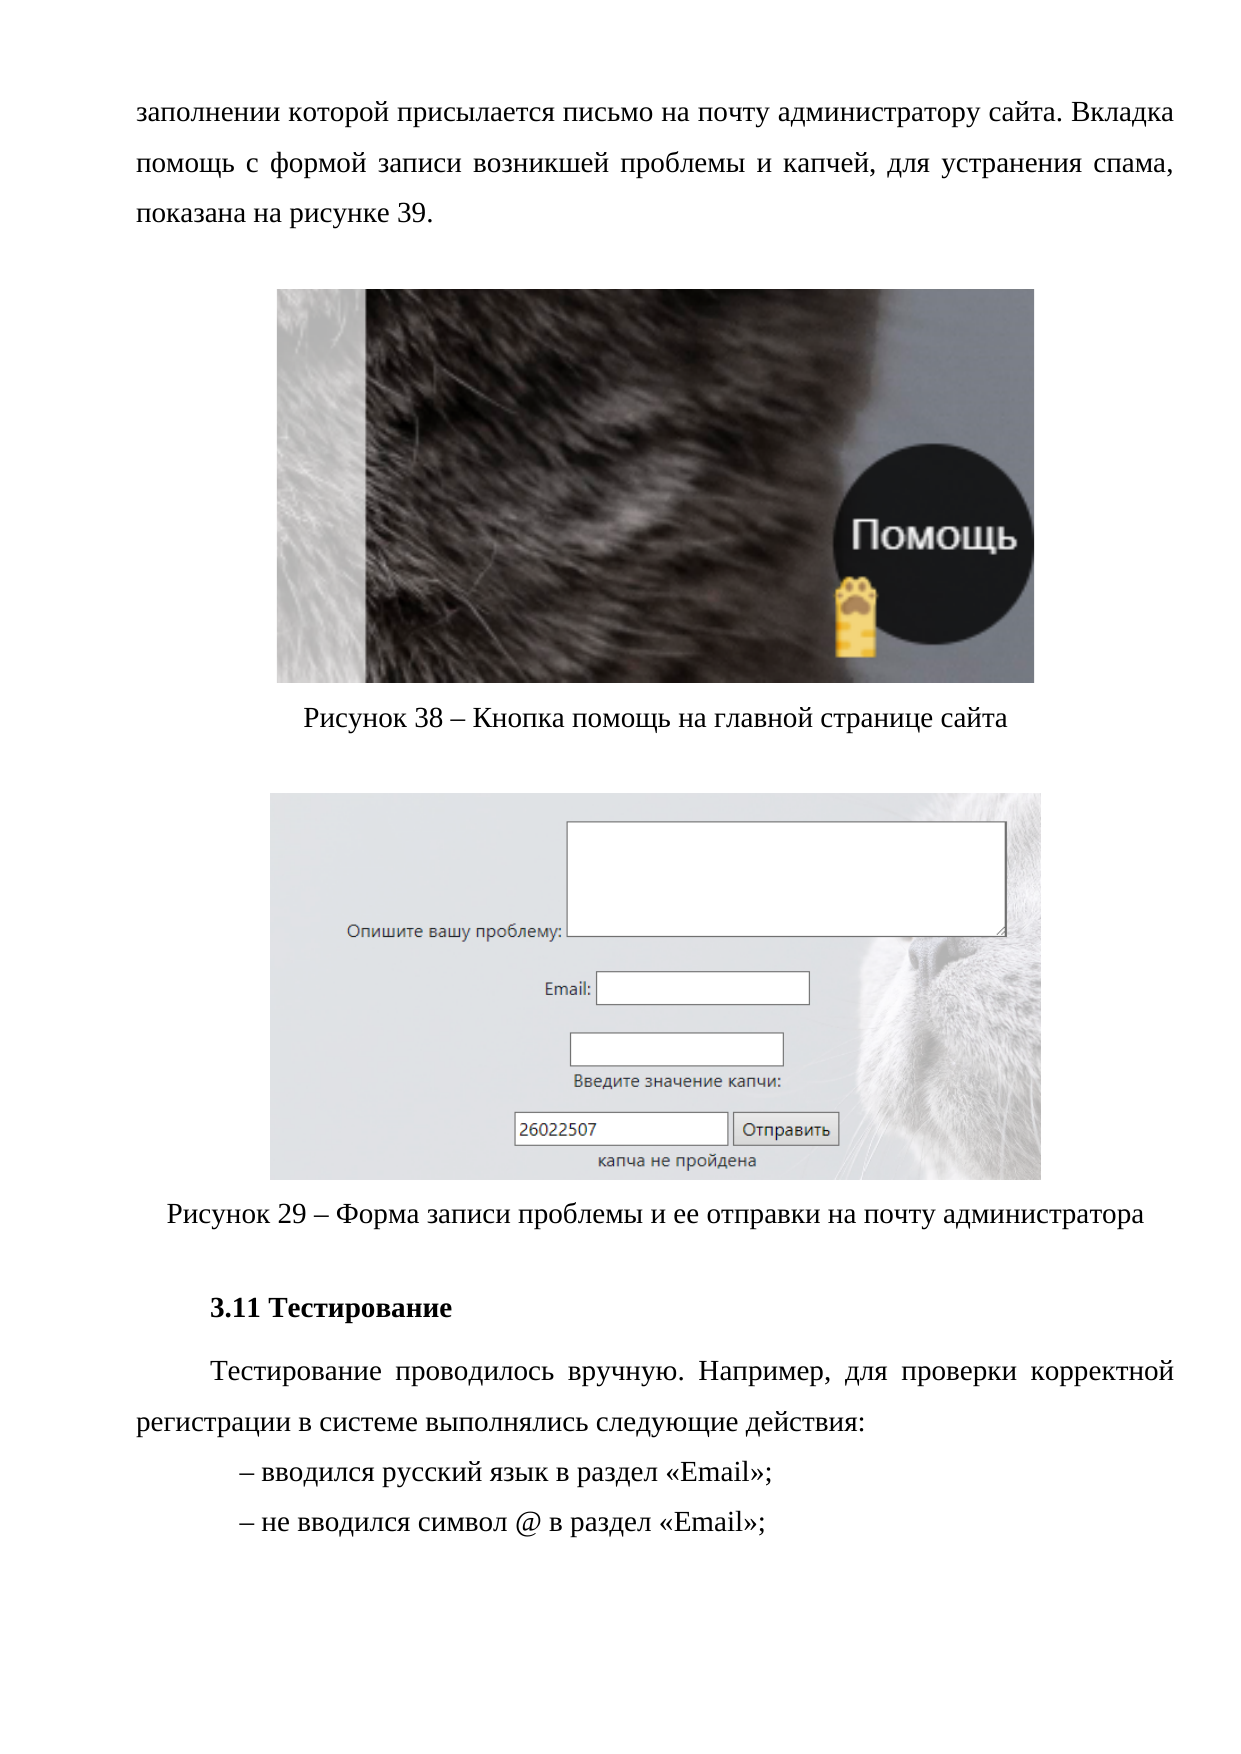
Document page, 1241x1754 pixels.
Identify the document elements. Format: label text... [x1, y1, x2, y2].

text не вводился символ @ в раздел «Email»; [165, 1504, 1175, 1538]
text Рисунок 38 – Кнопка помощь на главной странице сайта [136, 700, 1175, 733]
picture [270, 793, 1041, 1180]
picture [276, 289, 1035, 683]
text Рисунок 29 – Форма записи проблемы и ее отправки на почту администратора [136, 1196, 1175, 1230]
text Тестирование проводилось вручную. Например, для проверки корректной регистрации в системе выполнялись следующие действия: [136, 1353, 1175, 1437]
text вводился русский язык в раздел «Email»; [165, 1454, 1175, 1487]
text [136, 94, 1175, 229]
subtitle Тестирование [136, 1291, 1175, 1324]
